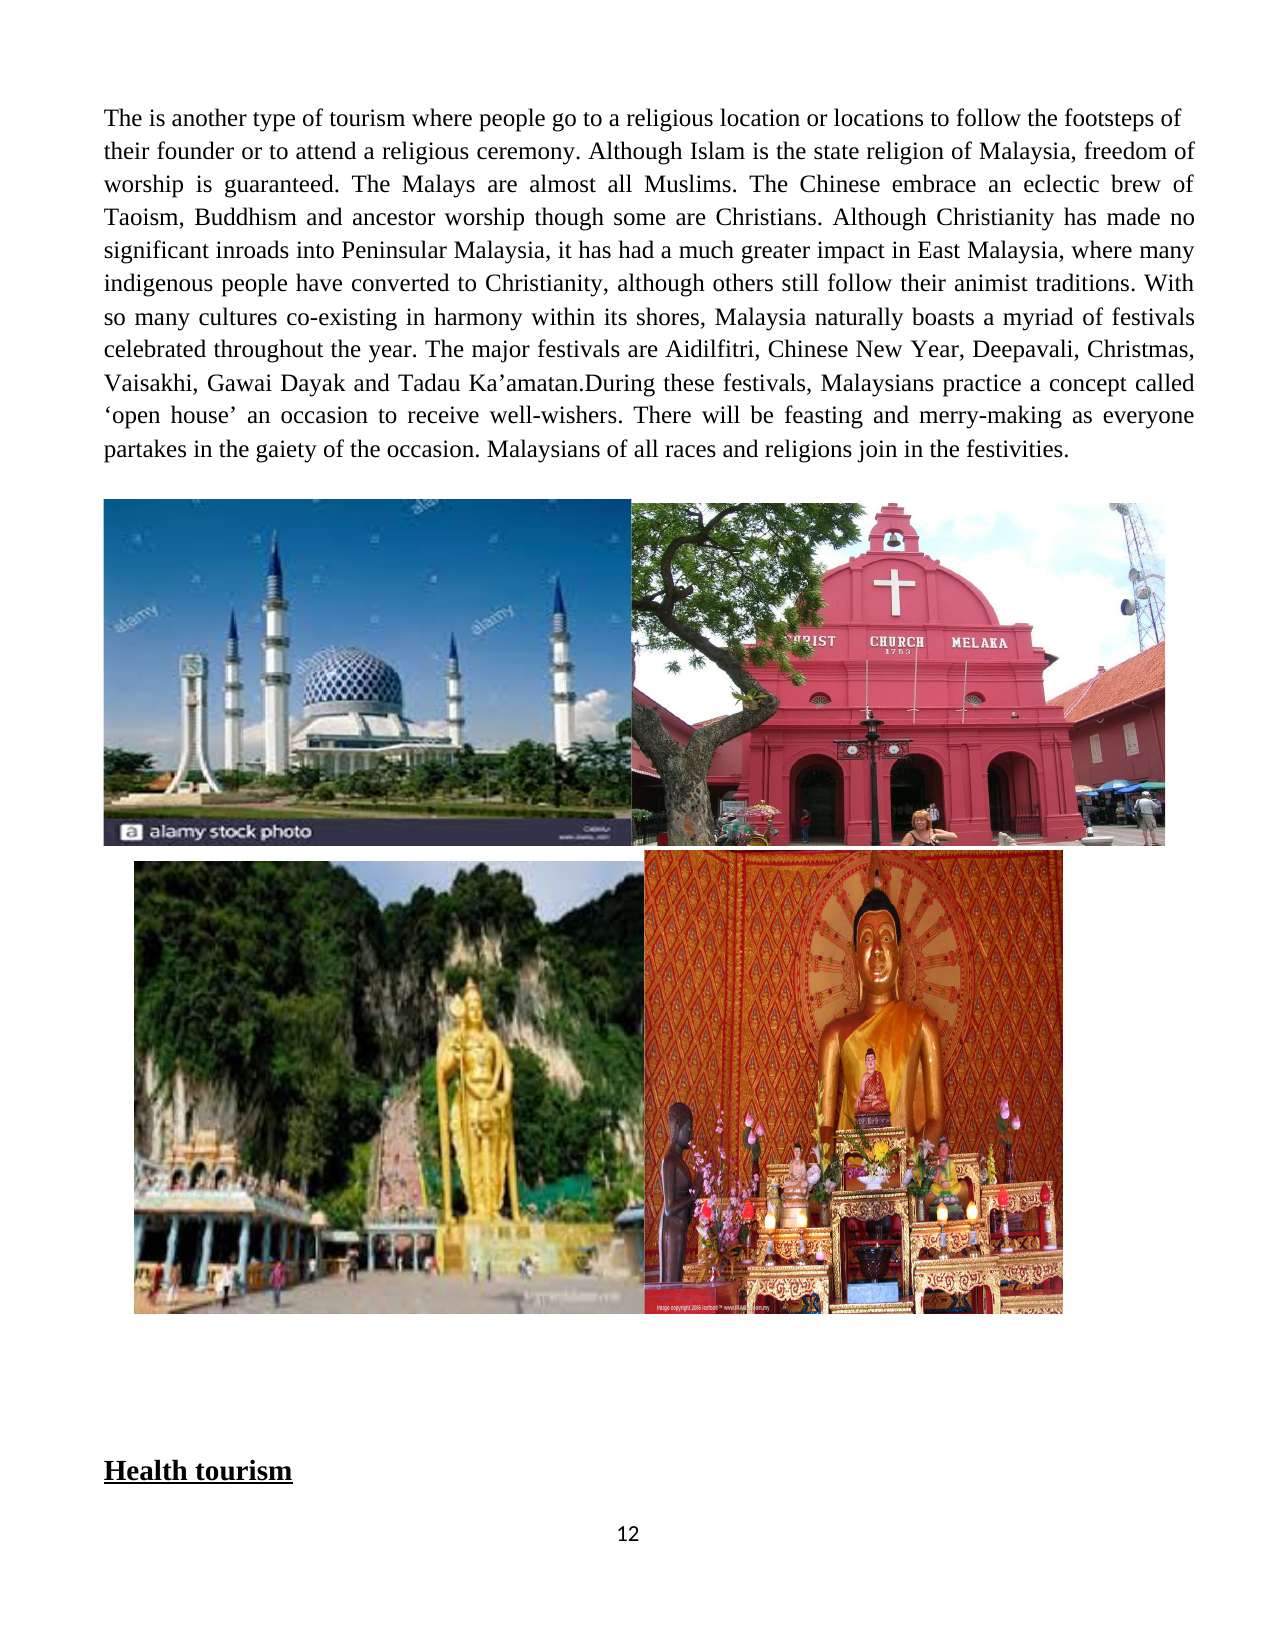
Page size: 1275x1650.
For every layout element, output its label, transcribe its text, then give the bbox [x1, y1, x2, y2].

list The is another type of tourism where people go to a religious location or locations to follow the footsteps of [103, 103, 1196, 132]
picture [103, 499, 1166, 846]
list their founder or to attend a religious ceremony. Although Islam is the state religion of Malaysia, freedom of worship is guaranteed. The Malays are almost all Muslims. The Chinese embrace an eclectic brew of Taoism, Buddhism and ancestor worship though some are Christians. Although Christianity has made no significant inroads into Peninsular Malaysia, it has had a much greater impact in East Malaysia, where many indigenous people have converted to Christianity, although others still follow their animist traditions. With so many cultures co-existing in harmony within its shores, Malaysia naturally boasts a myriad of festivals celebrated throughout the year. The major festivals are Aidilfitri, Chinese New Year, Deepavali, Christmas, Vaisakhi, Gawai Dayak and Tadau Ka’amatan.During these festivals, Malaysians practice a concept called ‘open house’ an occasion to receive well-wishers. There will be feasting and merry-making as everyone partakes in the gaiety of the occasion. Malaysians of all races and religions join in the festivities. [103, 136, 1196, 462]
list Health tourism [103, 1453, 1196, 1487]
picture [134, 850, 1063, 1314]
